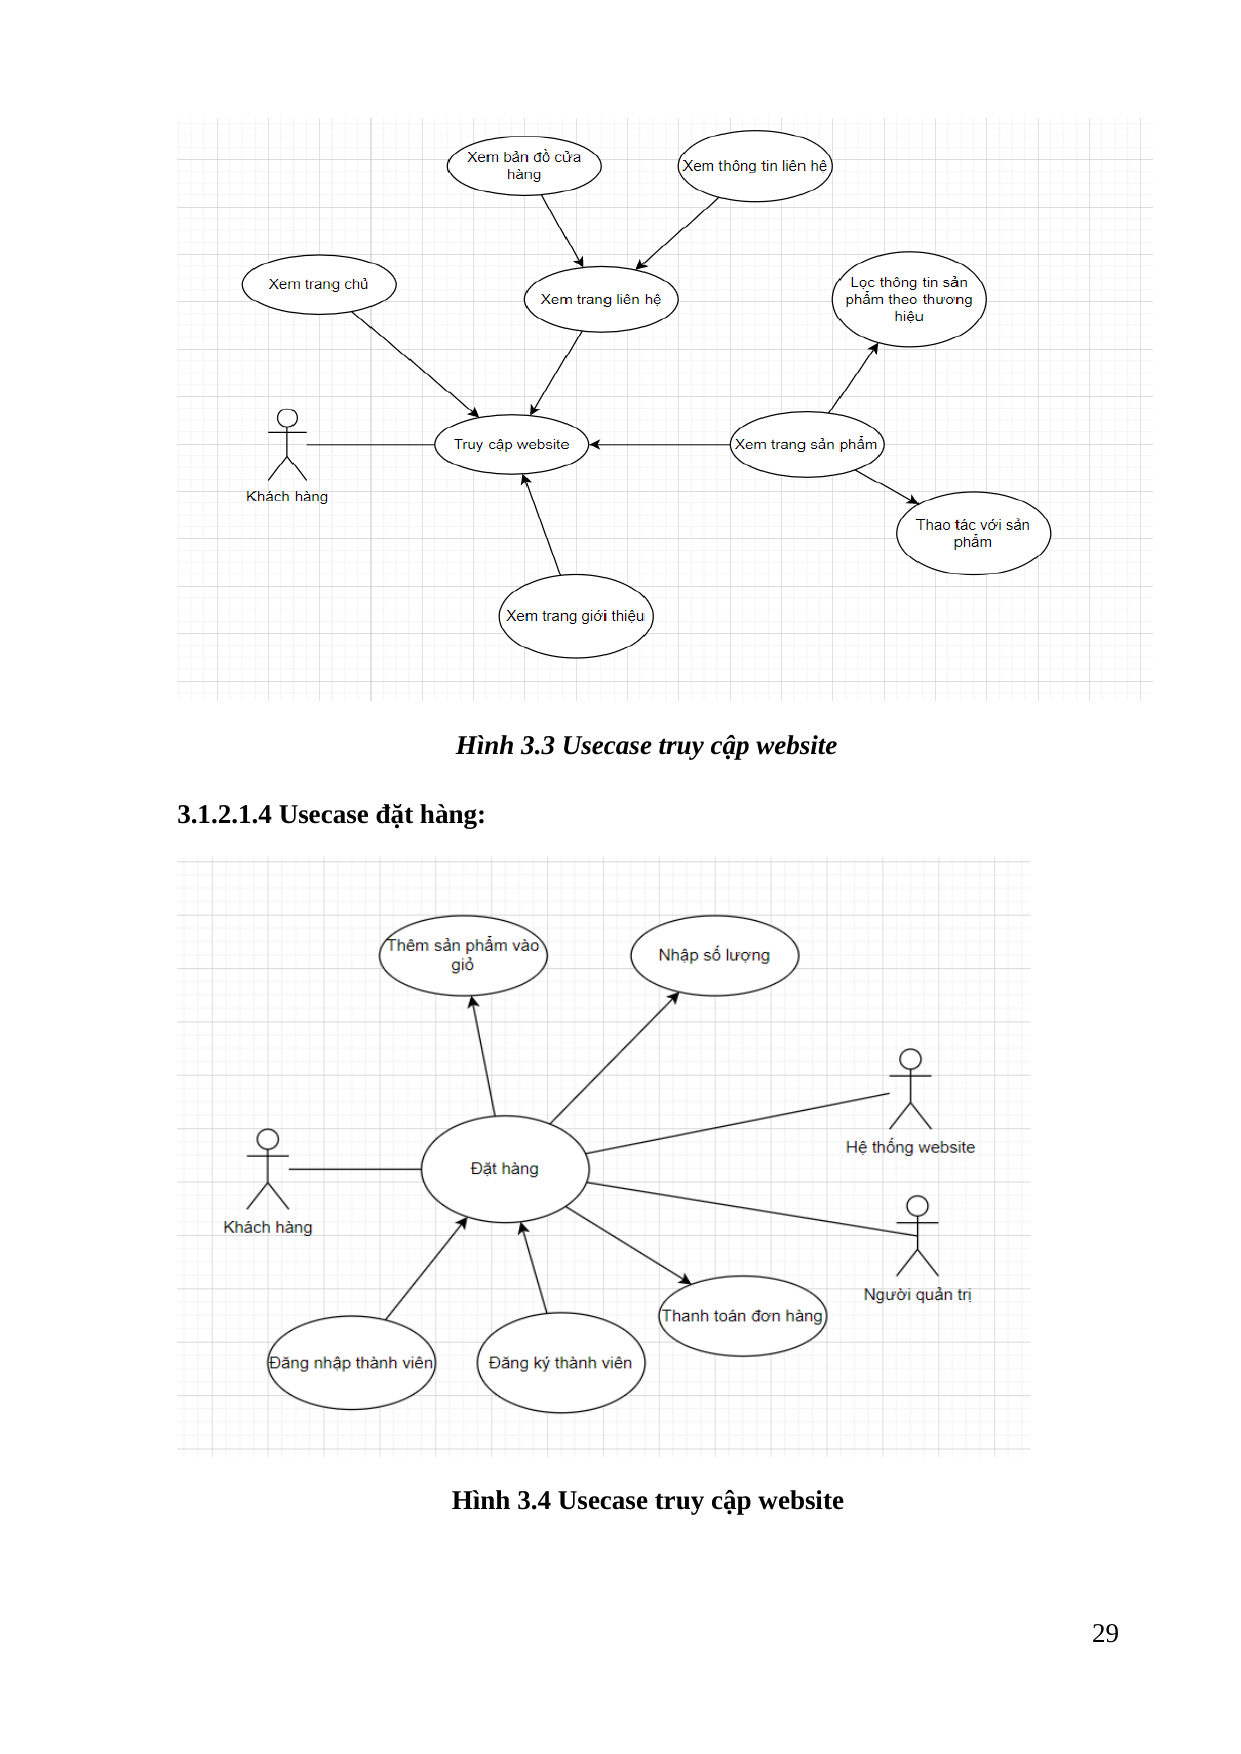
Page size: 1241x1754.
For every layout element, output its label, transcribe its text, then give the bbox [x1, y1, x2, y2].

subtitle Hình 3.3 Usecase truy cập website [177, 729, 1119, 760]
text Hình 3.4 Usecase truy cập website [177, 1484, 1119, 1515]
picture [177, 118, 1153, 701]
subtitle 3.1.2.1.4 Usecase đặt hàng: [177, 798, 1119, 829]
picture [177, 857, 1031, 1457]
